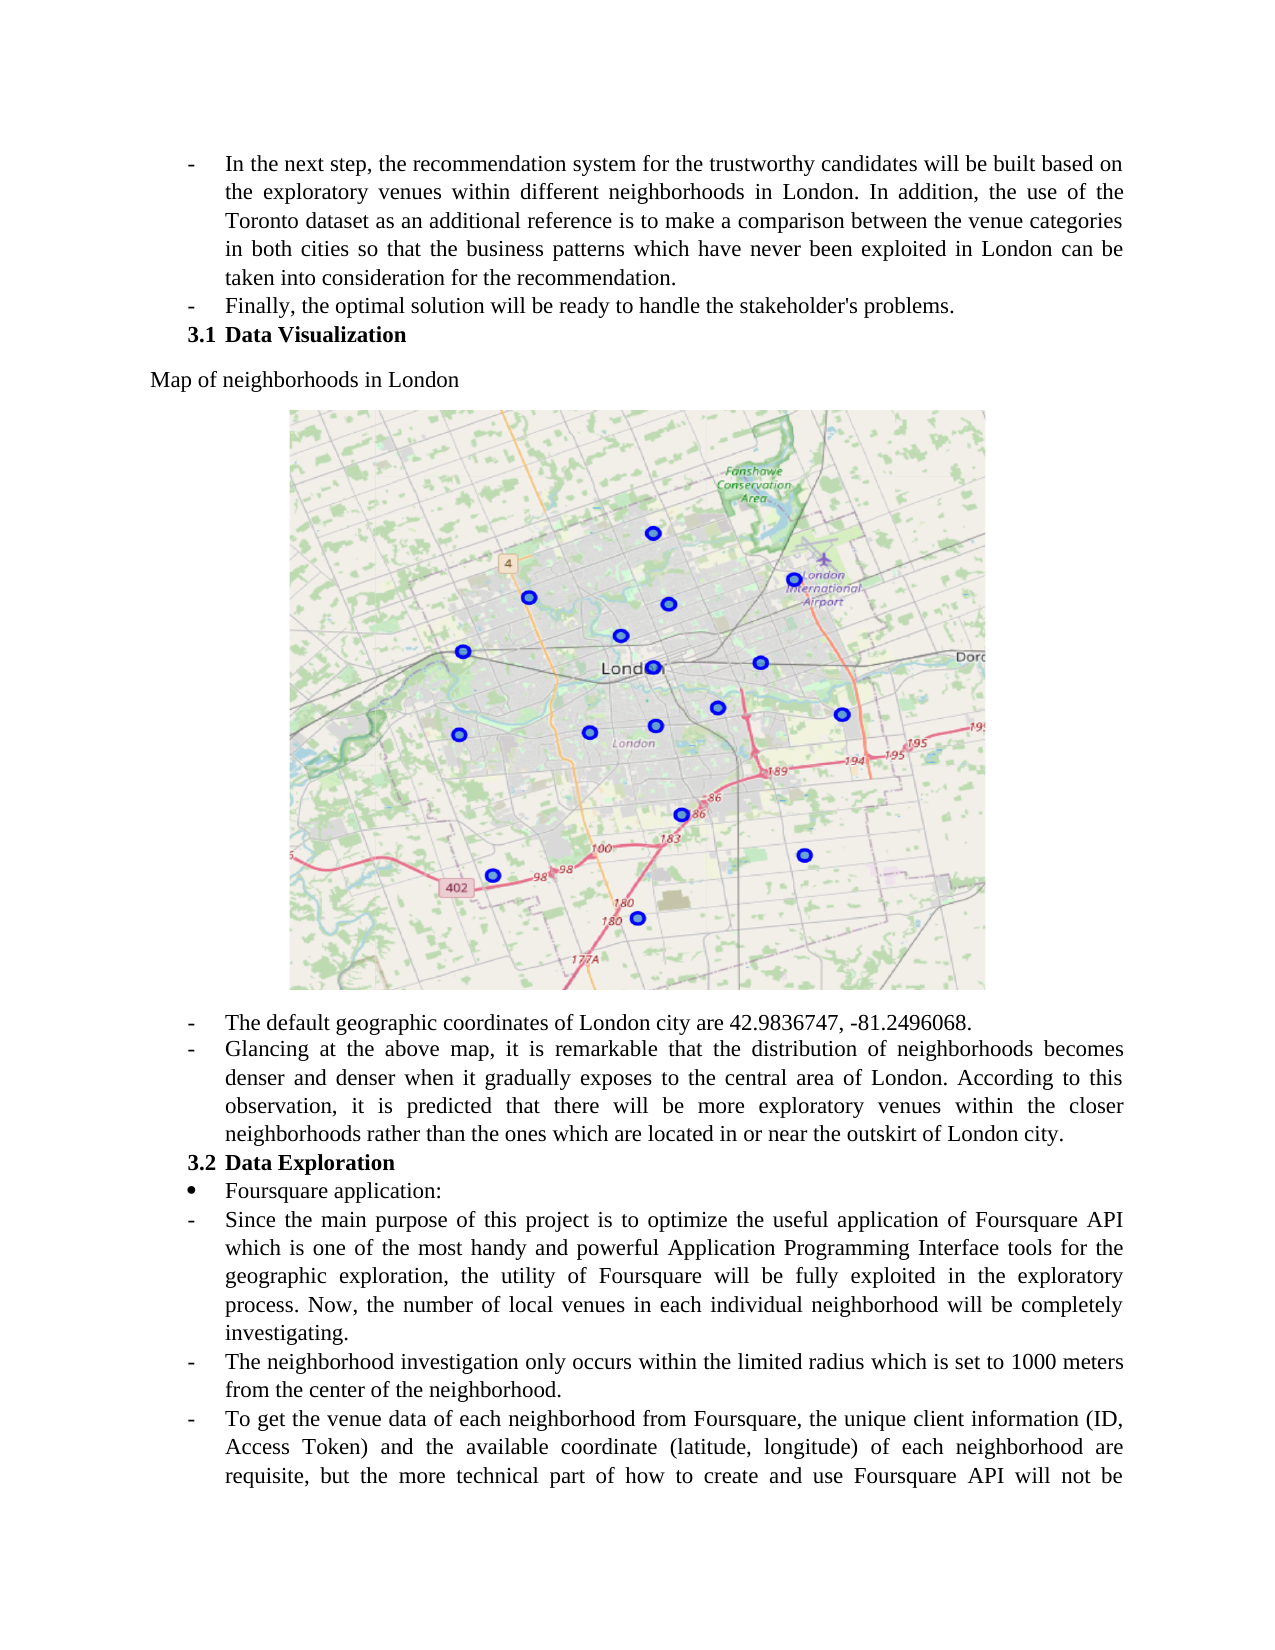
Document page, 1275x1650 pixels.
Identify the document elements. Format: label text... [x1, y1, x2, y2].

list The default geographic coordinates of London city are 42.9836747, -81.2496068. [187, 1009, 1125, 1035]
text Map of neighborhoods in London [150, 366, 1125, 392]
list Since the main purpose of this project is to optimize the useful application of Foursquare API which is one of the most handy and powerful Application Programming Interface tools for the geographic exploration, the utility of Foursquare will be fully exploited in the exploratory process. Now, the number of local venues in each individual neighborhood will be completely investigating. [187, 1206, 1125, 1346]
list In the next step, the recommendation system for the trustworthy candidates will be built based on the exploratory venues within different neighborhoods in London. In addition, the use of the Toronto dataset as an additional reference is to make a comparison between the venue categories in both cities so that the business patterns which have never been exploited in London can be taken into consideration for the recommendation. [187, 150, 1125, 290]
list Finally, the optimal solution will be ready to handle the stakeholder's problems. [187, 292, 1125, 318]
list Data Exploration [187, 1149, 1125, 1175]
list Foursquare application: [187, 1177, 1125, 1204]
list The neighborhood investigation only occurs within the limited radius which is set to 1000 meters from the center of the neighborhood. [187, 1348, 1125, 1403]
list Glancing at the above map, it is remarkable that the distribution of neighborhoods becomes denser and denser when it gradually exposes to the central area of London. According to this observation, it is predicted that there will be more exploratory venues within the closer neighborhoods rather than the ones which are located in or near the outskirt of London city. [187, 1035, 1125, 1147]
list Data Visualization [187, 321, 1125, 347]
picture [289, 410, 986, 990]
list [187, 1405, 1125, 1488]
